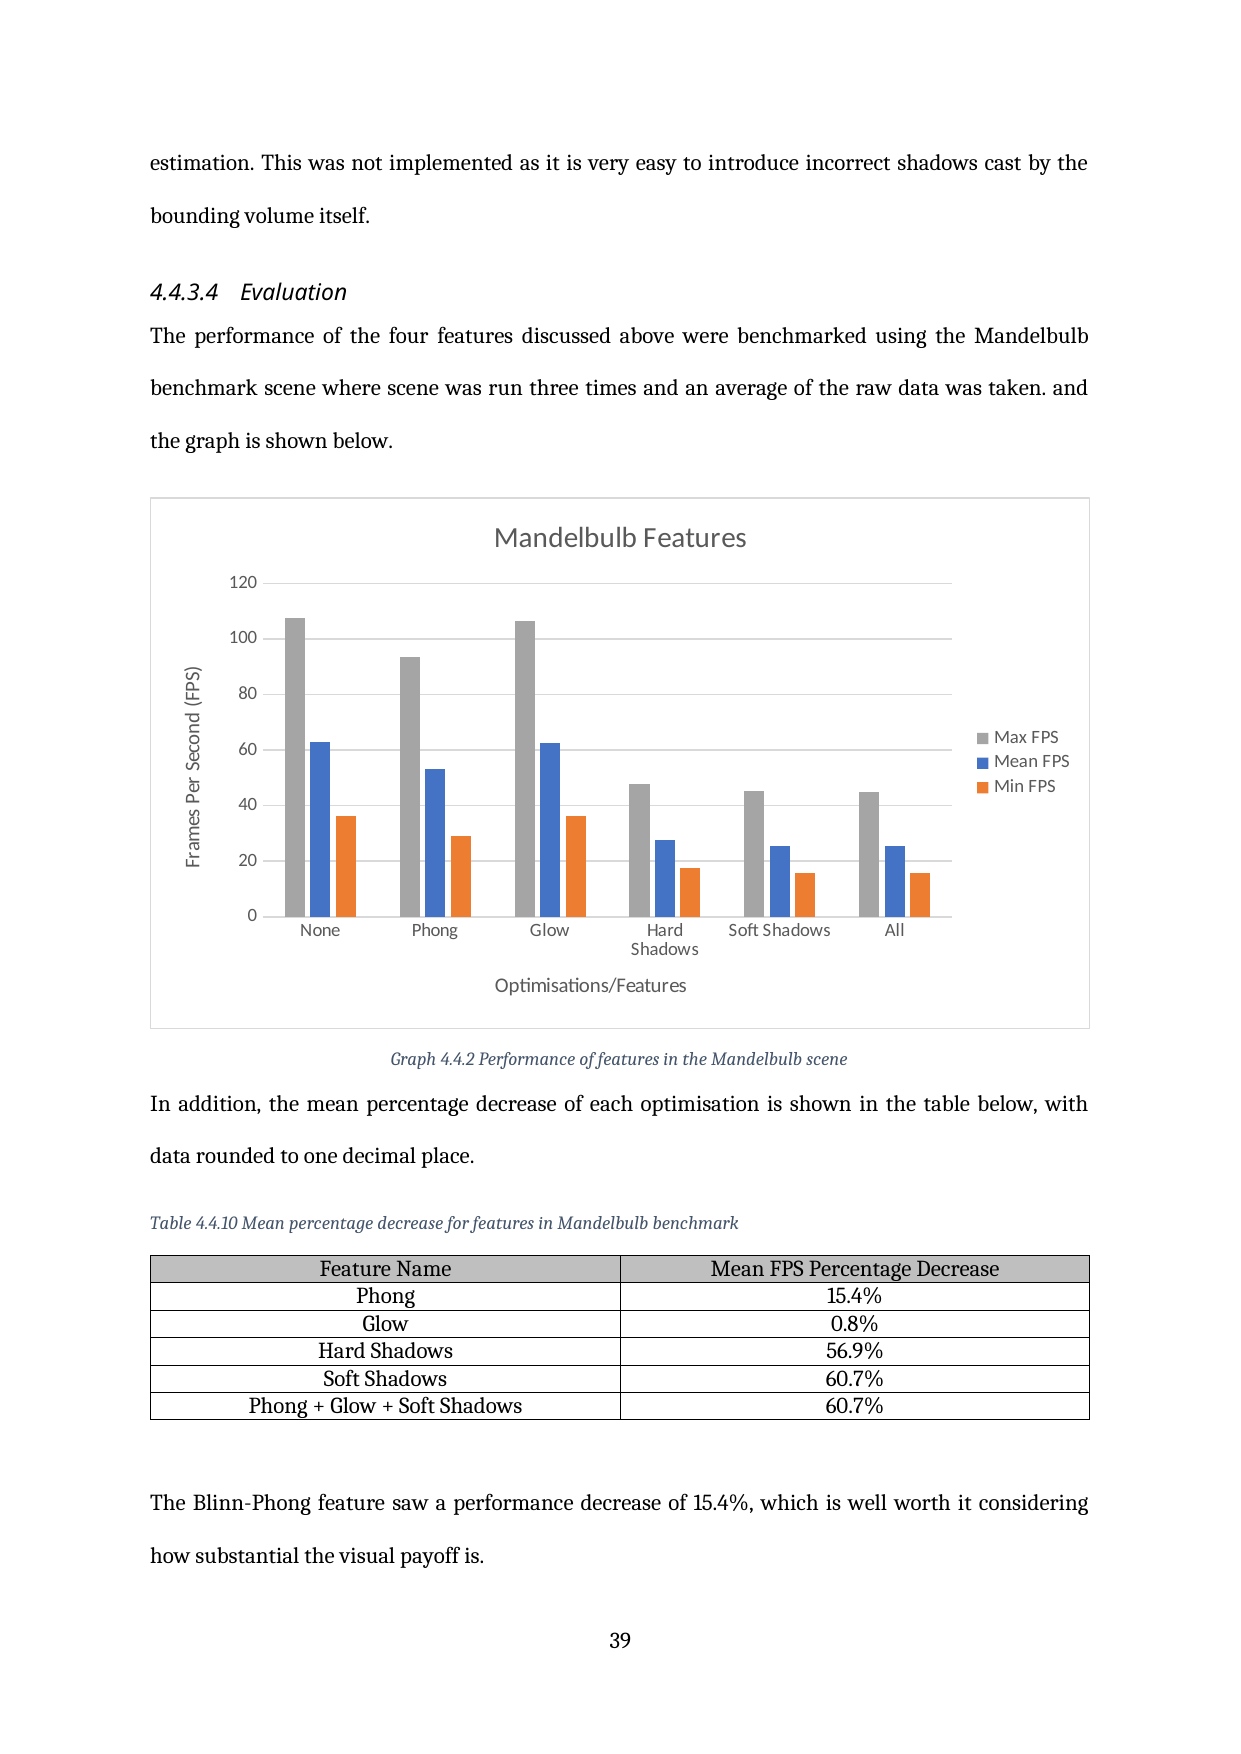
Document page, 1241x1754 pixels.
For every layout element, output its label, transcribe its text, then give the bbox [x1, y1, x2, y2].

table_cell 60.7% [621, 1366, 1089, 1392]
table_cell 60.7% [621, 1393, 1089, 1419]
table_cell Glow [151, 1311, 620, 1337]
text The performance of the four features discussed above were benchmarked using the Mandelbulb benchmark scene where scene was run three times and an average of the raw data was taken. and the graph is shown below. [150, 322, 1090, 454]
text In addition, the mean percentage decrease of each optimisation is shown in the table below, with data rounded to one decimal place. [150, 1090, 1090, 1169]
table_cell 56.9% [621, 1338, 1089, 1364]
text Graph 4.4.2 Performance of features in the Mandelbulb scene [150, 1048, 1090, 1069]
table_cell Hard Shadows [151, 1338, 620, 1364]
table_cell 0.8% [621, 1311, 1089, 1337]
table_cell Phong [151, 1283, 620, 1310]
table_header Feature Name [151, 1256, 620, 1282]
text The Blinn-Phong feature saw a performance decrease of 15.4%, which is well worth it considering how substantial the visual payoff is. [150, 1490, 1090, 1569]
table_cell 15.4% [621, 1283, 1089, 1310]
table_header Mean FPS Percentage Decrease [621, 1256, 1089, 1282]
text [150, 150, 1090, 229]
table_cell Soft Shadows [151, 1366, 620, 1392]
table_cell Phong + Glow + Soft Shadows [151, 1393, 620, 1419]
subtitle Evaluation [150, 276, 1090, 307]
